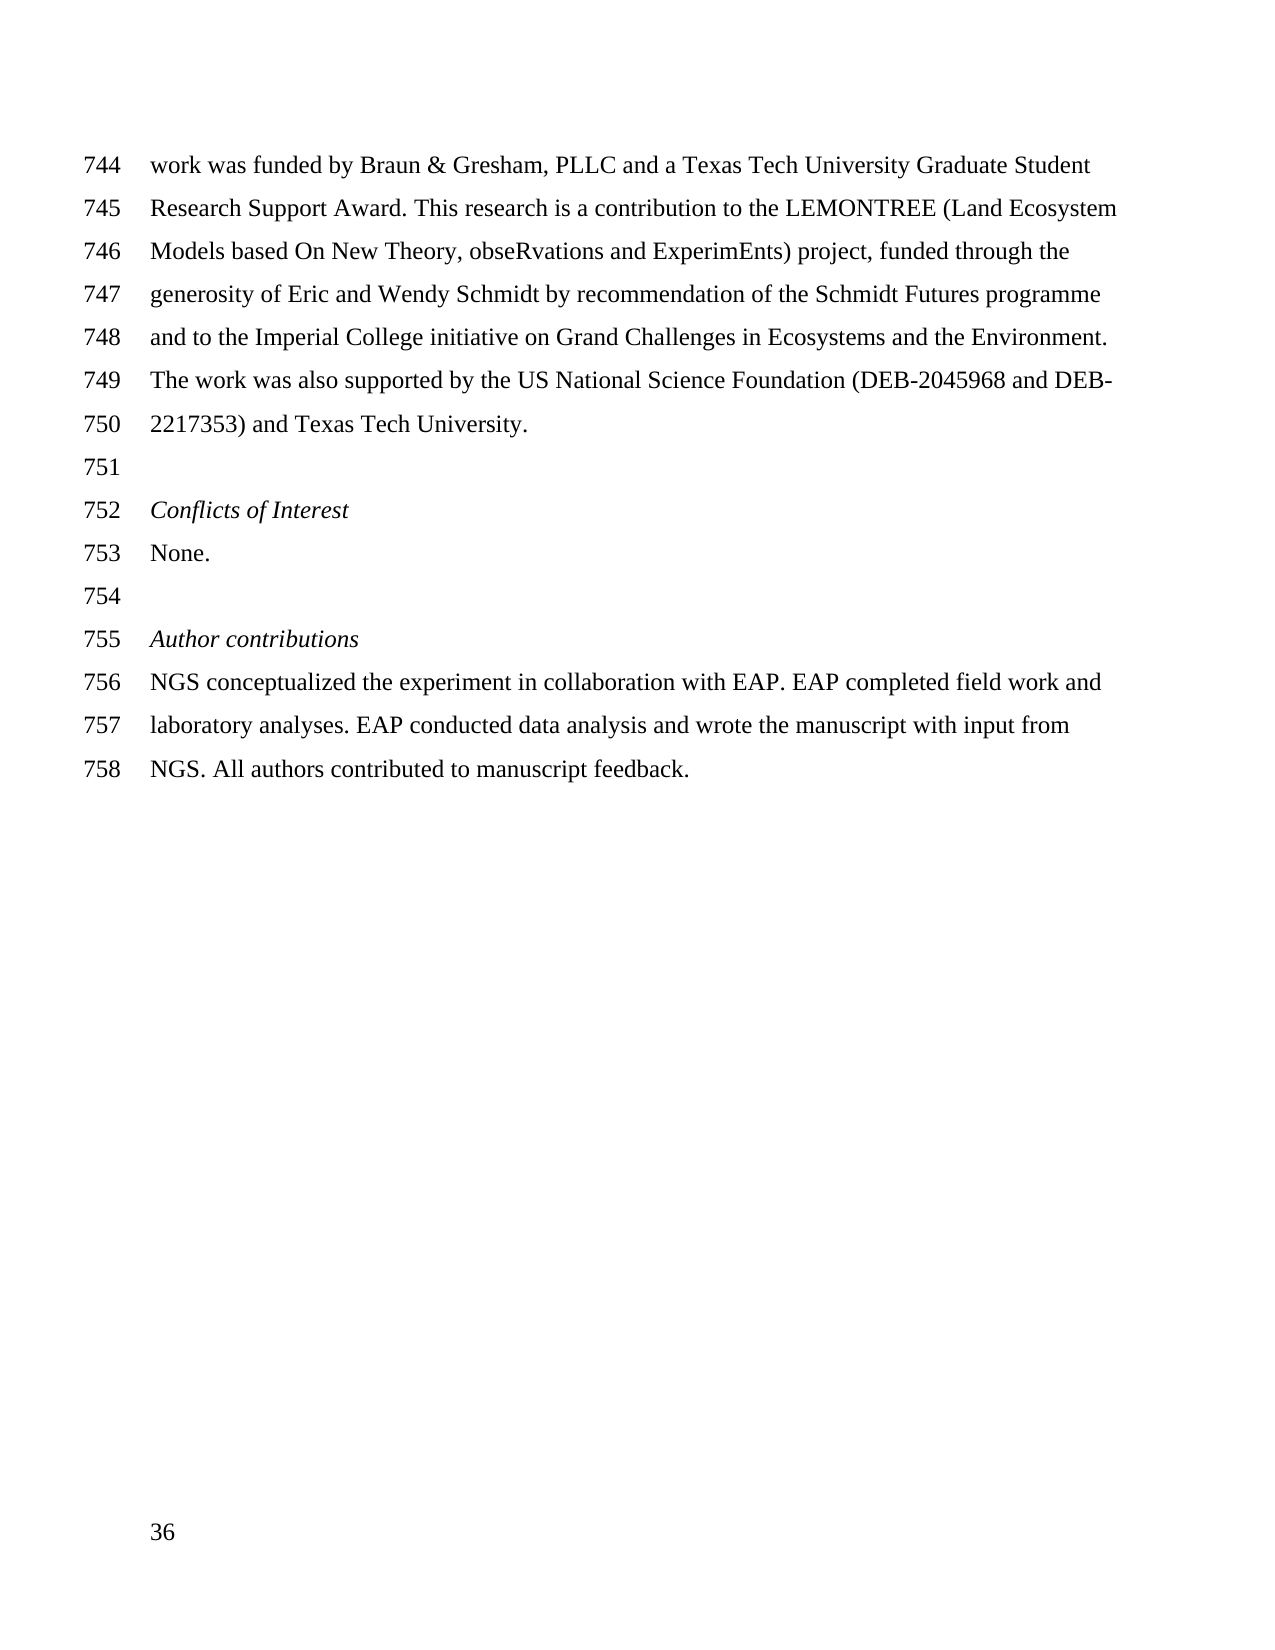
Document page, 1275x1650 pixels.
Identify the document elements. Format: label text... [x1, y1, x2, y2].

text Conflicts of Interest [150, 495, 1125, 524]
text Author contributions [150, 624, 1125, 653]
text NGS conceptualized the experiment in collaboration with EAP. EAP completed field work and laboratory analyses. EAP conducted data analysis and wrote the manuscript with input from NGS. All authors contributed to manuscript feedback. [150, 667, 1125, 782]
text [150, 150, 1125, 437]
text None. [150, 538, 1125, 567]
